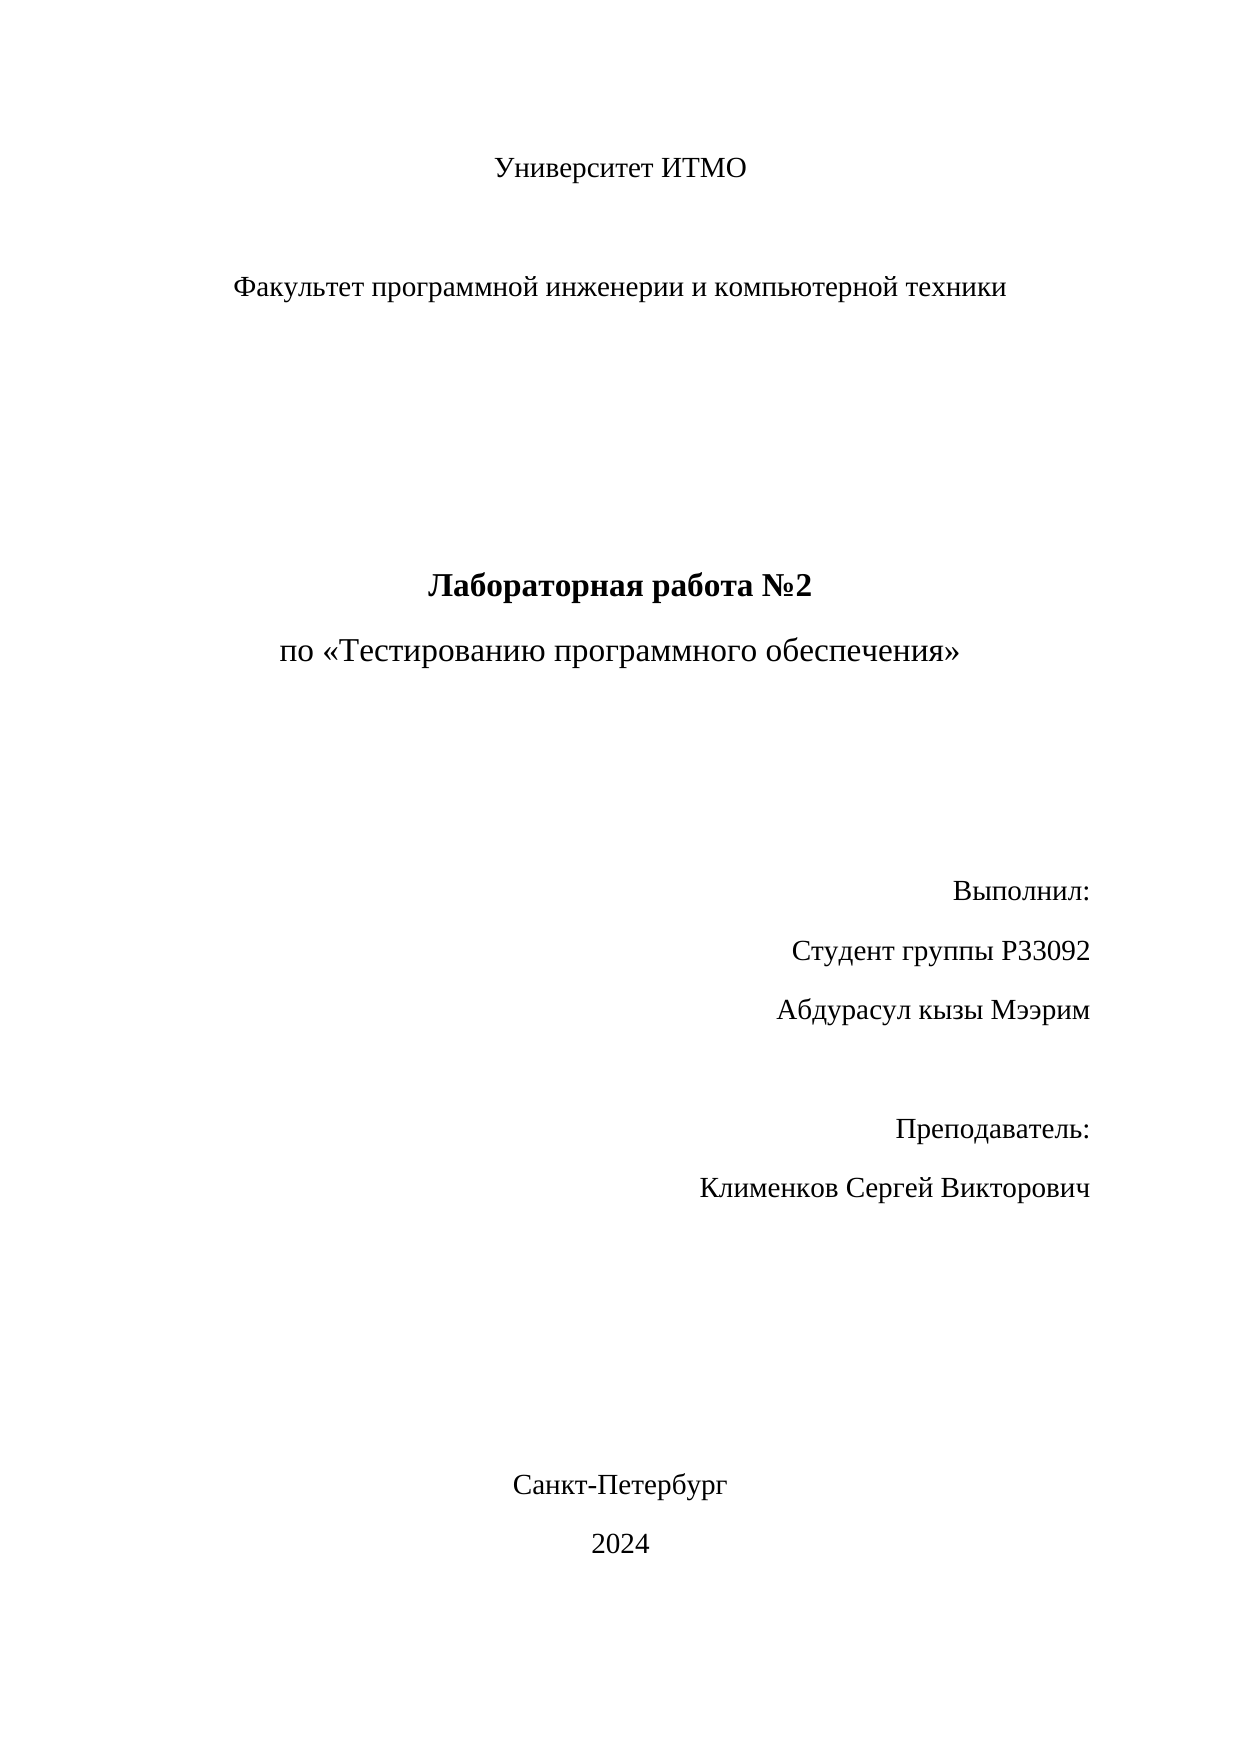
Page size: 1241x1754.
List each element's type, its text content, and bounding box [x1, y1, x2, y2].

text Преподаватель: [150, 1111, 1090, 1144]
text Санкт-Петербург [150, 1467, 1090, 1501]
text Лабораторная работа №2 [150, 566, 1090, 604]
text 2024 [150, 1527, 1090, 1560]
text Клименков Сергей Викторович [150, 1170, 1090, 1204]
text по «Тестированию программного обеспечения» [150, 631, 1090, 669]
text Студент группы P33092 [150, 933, 1090, 966]
text Абдурасул кызы Мээрим [150, 992, 1090, 1026]
text Выполнил: [150, 873, 1090, 907]
text Университет ИТМО [150, 150, 1090, 183]
text Факультет программной инженерии и компьютерной техники [150, 269, 1090, 302]
